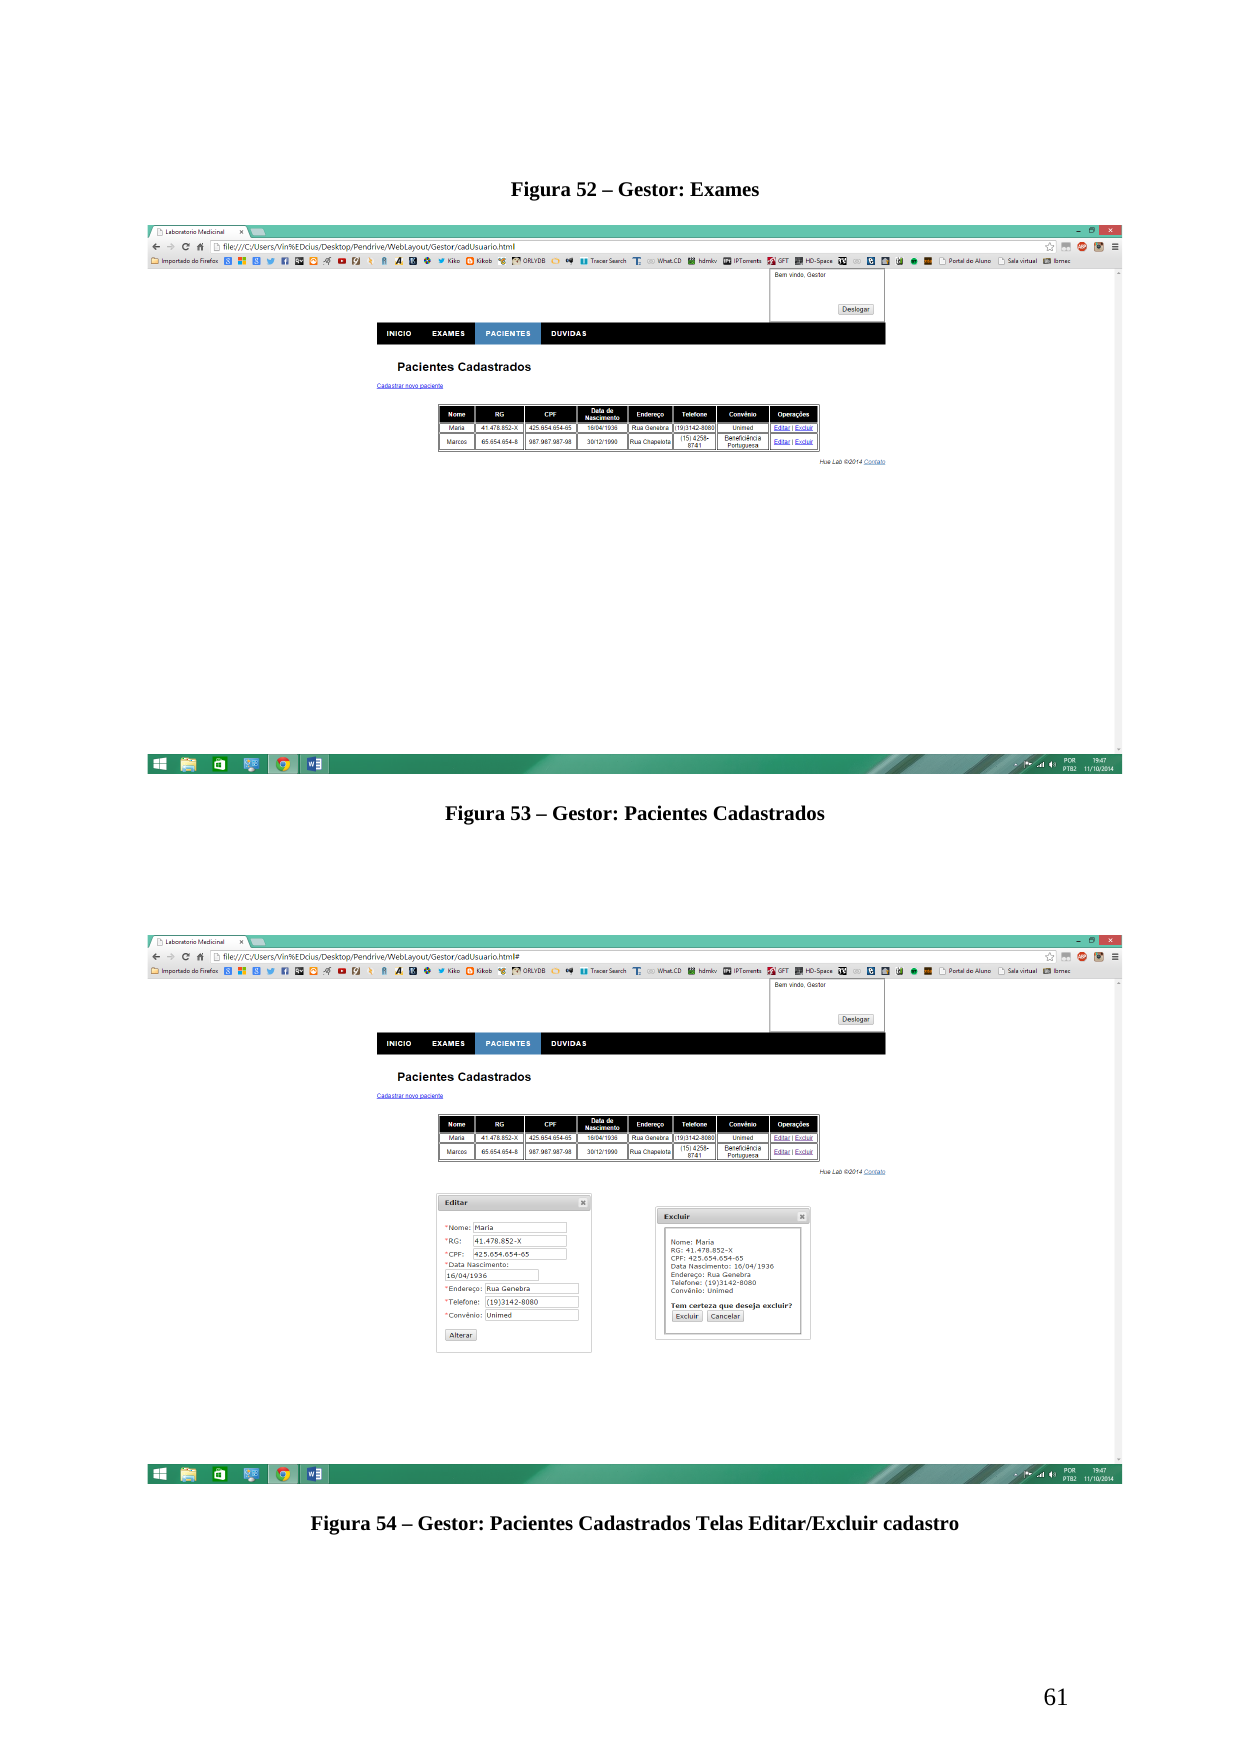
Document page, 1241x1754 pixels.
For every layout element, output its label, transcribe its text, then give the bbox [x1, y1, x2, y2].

picture [147, 935, 1123, 1484]
picture [147, 225, 1123, 774]
text Figura 53 – Gestor: Pacientes Cadastrados [148, 801, 1122, 825]
text Figura 54 – Gestor: Pacientes Cadastrados Telas Editar/Excluir cadastro [148, 1511, 1122, 1534]
text Figura 52 – Gestor: Exames [148, 177, 1122, 201]
